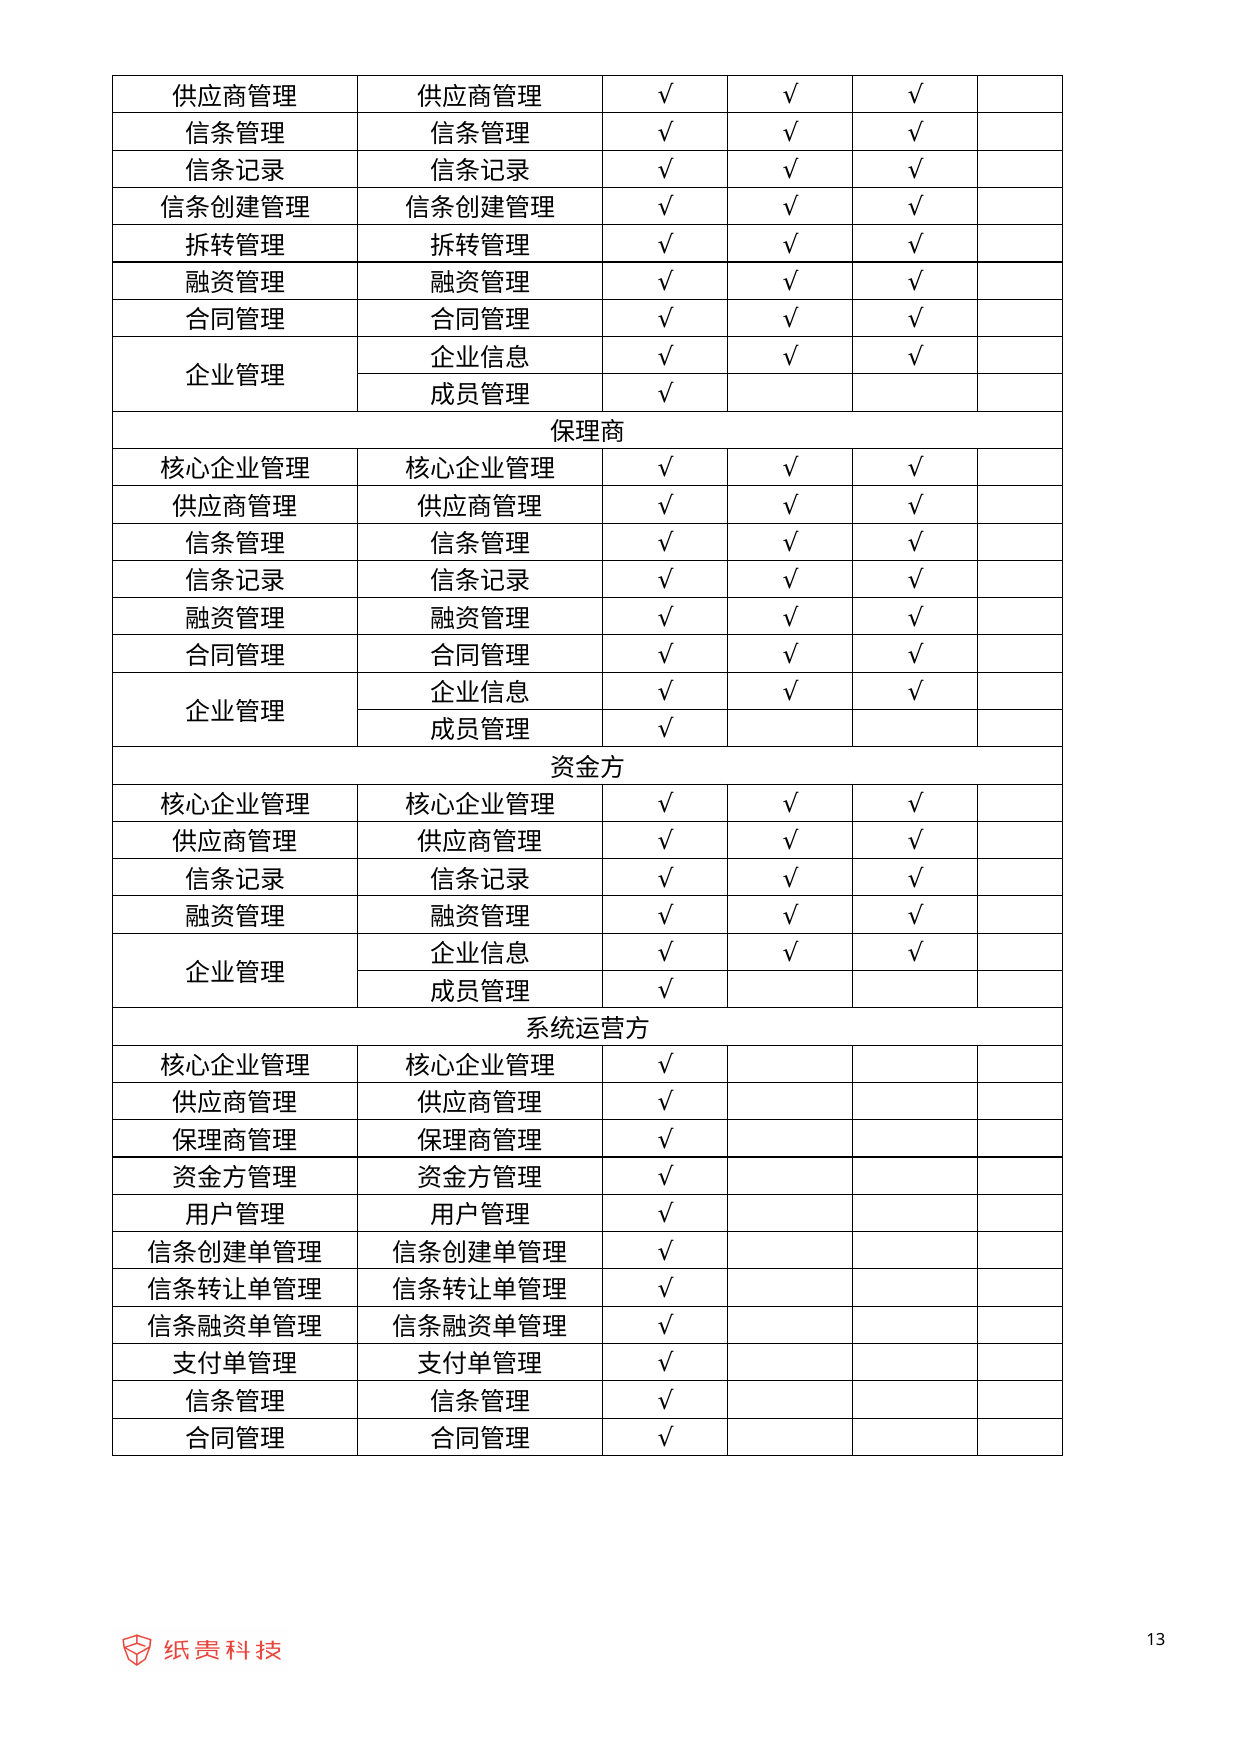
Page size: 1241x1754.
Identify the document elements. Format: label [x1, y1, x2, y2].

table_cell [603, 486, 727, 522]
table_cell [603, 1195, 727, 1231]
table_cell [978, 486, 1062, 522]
picture [112, 1627, 287, 1671]
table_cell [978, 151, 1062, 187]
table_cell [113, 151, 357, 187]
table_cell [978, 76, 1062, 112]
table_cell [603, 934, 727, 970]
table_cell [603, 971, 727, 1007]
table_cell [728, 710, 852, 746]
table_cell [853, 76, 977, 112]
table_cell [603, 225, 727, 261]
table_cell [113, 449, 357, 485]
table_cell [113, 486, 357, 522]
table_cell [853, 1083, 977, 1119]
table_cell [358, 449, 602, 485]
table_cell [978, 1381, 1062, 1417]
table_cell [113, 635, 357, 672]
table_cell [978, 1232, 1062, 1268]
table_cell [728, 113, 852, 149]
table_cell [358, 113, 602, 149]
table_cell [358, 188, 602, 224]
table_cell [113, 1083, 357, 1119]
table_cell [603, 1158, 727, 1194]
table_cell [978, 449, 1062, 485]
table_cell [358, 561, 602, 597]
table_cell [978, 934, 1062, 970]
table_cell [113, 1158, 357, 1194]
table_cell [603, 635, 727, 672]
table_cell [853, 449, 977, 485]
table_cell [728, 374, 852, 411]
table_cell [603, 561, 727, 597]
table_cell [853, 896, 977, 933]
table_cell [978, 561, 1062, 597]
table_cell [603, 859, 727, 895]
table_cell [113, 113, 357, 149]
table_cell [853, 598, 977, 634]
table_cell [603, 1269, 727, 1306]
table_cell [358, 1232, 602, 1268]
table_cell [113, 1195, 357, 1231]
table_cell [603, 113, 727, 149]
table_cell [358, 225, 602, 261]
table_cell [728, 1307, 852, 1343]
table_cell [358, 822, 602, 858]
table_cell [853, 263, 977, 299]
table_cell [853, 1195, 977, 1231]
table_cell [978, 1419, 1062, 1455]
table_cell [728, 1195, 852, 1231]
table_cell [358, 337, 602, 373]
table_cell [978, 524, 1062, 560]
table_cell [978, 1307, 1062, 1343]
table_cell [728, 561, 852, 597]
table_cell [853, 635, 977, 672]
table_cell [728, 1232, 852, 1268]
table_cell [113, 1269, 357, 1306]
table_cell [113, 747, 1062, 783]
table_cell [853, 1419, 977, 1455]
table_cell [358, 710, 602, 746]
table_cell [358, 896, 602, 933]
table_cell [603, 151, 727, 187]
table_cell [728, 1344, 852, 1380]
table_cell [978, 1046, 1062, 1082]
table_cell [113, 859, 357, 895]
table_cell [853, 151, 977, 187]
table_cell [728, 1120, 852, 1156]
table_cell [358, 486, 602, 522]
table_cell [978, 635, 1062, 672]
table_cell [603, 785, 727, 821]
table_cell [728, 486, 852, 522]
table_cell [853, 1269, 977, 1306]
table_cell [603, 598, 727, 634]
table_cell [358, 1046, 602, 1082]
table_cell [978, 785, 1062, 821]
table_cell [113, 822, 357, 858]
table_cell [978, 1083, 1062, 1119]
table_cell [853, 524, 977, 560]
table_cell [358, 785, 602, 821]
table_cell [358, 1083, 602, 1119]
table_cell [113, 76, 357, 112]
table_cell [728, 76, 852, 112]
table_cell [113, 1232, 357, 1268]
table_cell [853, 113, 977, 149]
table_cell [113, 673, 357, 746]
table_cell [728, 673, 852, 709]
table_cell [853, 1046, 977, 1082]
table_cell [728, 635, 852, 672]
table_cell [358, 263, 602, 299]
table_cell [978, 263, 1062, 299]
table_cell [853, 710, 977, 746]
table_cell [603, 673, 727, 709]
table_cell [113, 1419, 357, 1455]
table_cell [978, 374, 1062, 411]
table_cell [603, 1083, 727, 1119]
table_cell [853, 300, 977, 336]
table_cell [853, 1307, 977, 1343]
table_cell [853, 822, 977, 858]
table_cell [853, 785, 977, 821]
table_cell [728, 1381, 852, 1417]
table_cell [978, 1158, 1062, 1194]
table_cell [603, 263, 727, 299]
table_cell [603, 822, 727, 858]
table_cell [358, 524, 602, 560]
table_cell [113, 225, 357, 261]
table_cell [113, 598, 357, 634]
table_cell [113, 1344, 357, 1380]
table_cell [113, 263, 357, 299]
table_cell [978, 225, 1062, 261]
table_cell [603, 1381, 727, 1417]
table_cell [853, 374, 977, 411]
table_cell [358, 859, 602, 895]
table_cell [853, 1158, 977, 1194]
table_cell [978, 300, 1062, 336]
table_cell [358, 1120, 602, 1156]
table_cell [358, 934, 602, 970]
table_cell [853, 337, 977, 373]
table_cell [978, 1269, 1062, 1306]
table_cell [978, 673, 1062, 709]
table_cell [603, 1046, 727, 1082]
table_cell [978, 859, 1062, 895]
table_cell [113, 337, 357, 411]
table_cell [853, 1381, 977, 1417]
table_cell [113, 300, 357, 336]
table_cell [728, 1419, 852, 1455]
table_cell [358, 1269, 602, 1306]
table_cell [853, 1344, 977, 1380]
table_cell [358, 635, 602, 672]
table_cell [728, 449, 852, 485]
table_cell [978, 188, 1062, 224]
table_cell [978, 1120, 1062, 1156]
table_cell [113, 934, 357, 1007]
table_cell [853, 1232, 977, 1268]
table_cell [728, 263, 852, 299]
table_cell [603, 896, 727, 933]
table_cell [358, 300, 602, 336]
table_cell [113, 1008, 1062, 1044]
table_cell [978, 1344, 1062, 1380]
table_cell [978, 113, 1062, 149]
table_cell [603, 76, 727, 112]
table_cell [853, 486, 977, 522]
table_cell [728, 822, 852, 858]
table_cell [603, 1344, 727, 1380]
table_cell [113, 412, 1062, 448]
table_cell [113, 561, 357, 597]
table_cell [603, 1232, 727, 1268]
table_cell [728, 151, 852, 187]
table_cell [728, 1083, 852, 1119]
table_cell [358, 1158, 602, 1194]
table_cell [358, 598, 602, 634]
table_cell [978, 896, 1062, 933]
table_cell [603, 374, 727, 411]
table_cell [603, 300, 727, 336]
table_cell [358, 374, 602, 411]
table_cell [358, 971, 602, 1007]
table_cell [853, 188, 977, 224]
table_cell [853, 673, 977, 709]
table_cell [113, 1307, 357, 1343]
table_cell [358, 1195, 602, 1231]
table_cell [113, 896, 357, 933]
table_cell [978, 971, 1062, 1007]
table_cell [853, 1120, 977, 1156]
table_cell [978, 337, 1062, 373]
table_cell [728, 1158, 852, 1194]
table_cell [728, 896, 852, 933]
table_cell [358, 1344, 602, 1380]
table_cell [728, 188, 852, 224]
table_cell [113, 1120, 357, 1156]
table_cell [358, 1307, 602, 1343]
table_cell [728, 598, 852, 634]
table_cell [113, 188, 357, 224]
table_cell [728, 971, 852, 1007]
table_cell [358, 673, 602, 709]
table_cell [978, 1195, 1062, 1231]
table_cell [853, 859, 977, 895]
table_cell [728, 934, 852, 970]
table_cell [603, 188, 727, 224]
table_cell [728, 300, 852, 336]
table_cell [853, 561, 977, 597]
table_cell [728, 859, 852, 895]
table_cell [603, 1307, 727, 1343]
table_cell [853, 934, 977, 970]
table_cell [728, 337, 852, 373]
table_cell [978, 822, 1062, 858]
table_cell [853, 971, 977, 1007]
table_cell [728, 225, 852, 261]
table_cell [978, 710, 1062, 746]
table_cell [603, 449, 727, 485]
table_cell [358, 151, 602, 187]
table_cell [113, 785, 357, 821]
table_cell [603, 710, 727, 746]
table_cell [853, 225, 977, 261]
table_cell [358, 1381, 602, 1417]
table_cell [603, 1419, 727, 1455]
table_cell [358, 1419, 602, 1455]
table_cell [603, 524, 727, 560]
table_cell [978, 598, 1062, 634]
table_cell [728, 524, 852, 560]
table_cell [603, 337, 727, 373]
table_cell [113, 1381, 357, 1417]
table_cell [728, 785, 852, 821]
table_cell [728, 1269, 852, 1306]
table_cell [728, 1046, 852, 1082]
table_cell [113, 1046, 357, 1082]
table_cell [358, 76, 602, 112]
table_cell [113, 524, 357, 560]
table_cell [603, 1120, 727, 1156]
